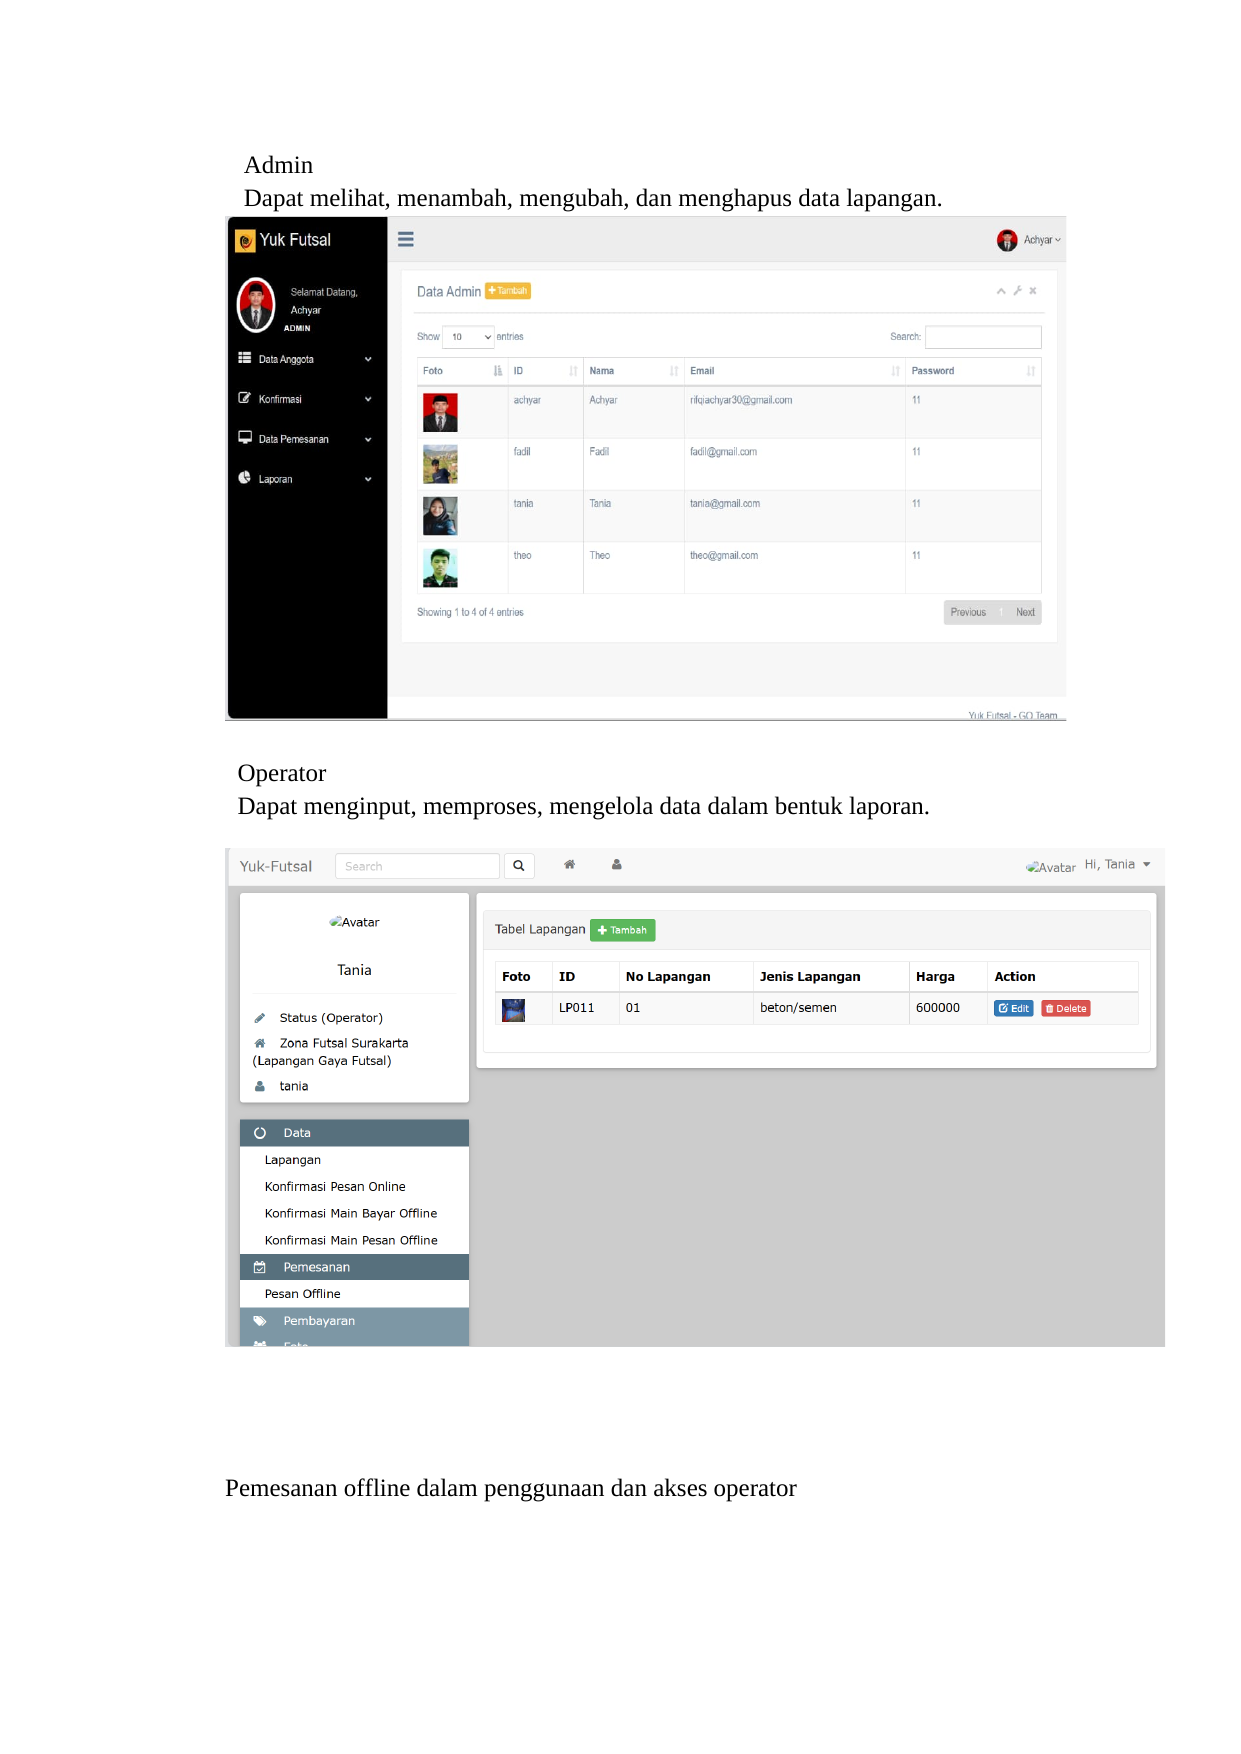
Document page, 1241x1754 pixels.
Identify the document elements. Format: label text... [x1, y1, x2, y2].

picture [225, 216, 1067, 721]
text Admin [225, 150, 1090, 179]
text Dapat melihat, menambah, mengubah, dan menghapus data lapangan. [225, 183, 1090, 212]
text Pemesanan offline dalam penggunaan dan akses operator [225, 1473, 1090, 1502]
text Operator [225, 758, 1090, 787]
picture [225, 848, 1166, 1347]
text Dapat menginput, memproses, mengelola data dalam bentuk laporan. [225, 791, 1090, 820]
